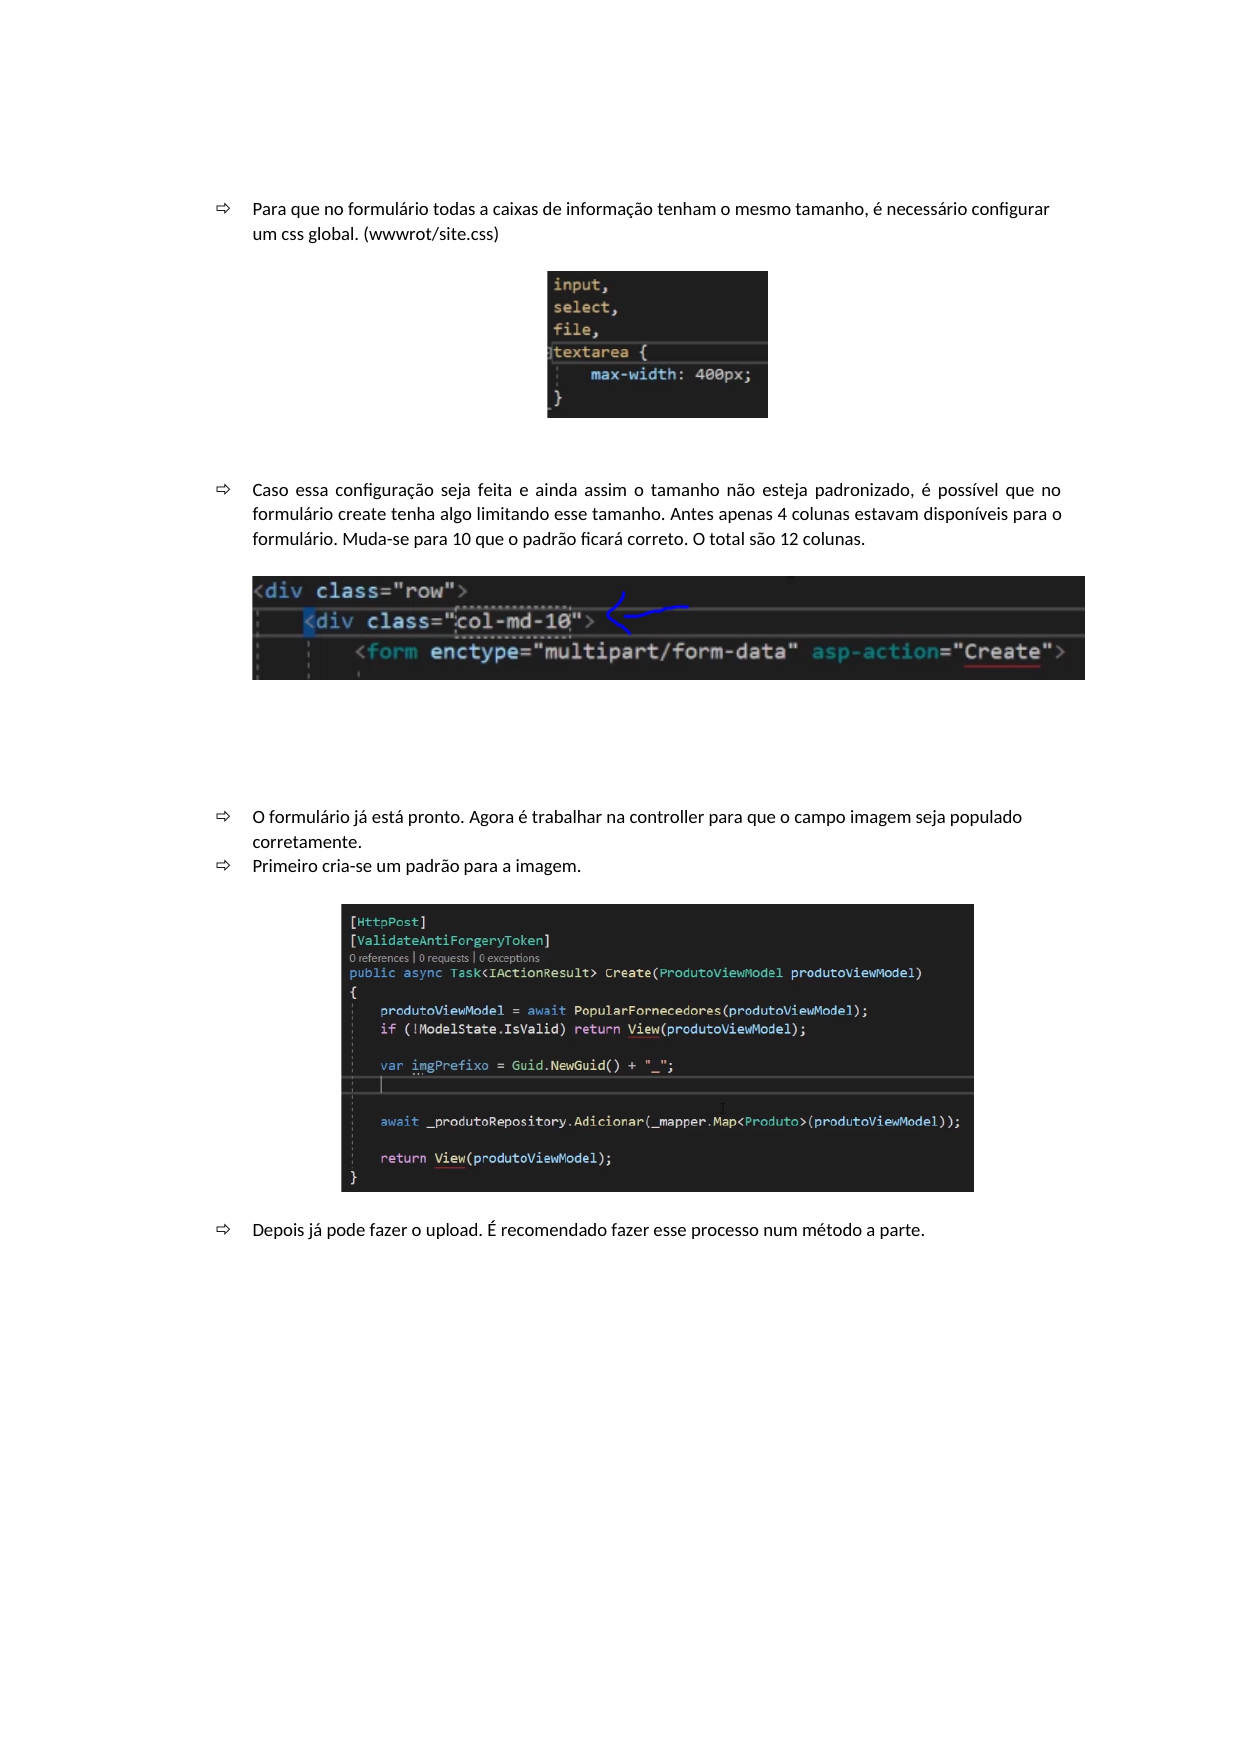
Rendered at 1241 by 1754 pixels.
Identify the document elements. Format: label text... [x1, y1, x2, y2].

list Primeiro cria-se um padrão para a imagem. [215, 855, 1063, 878]
list O formulário já está pronto. Agora é trabalhar na controller para que o campo imagem seja populado corretamente. [215, 805, 1063, 853]
picture [341, 904, 974, 1192]
list Caso essa configuração seja feita e ainda assim o tamanho não esteja padronizado, é possível que no formulário create tenha algo limitando esse tamanho. Antes apenas 4 colunas estavam disponíveis para o formulário. Muda-se para 10 que o padrão ficará correto. O total são 12 colunas. [215, 478, 1063, 550]
picture [252, 576, 1085, 680]
picture [547, 271, 768, 418]
list Depois já pode fazer o upload. É recomendado fazer esse processo num método a parte. [215, 1219, 1063, 1242]
list Para que no formulário todas a caixas de informação tenham o mesmo tamanho, é necessário configurar um css global. (wwwrot/site.css) [215, 197, 1063, 245]
